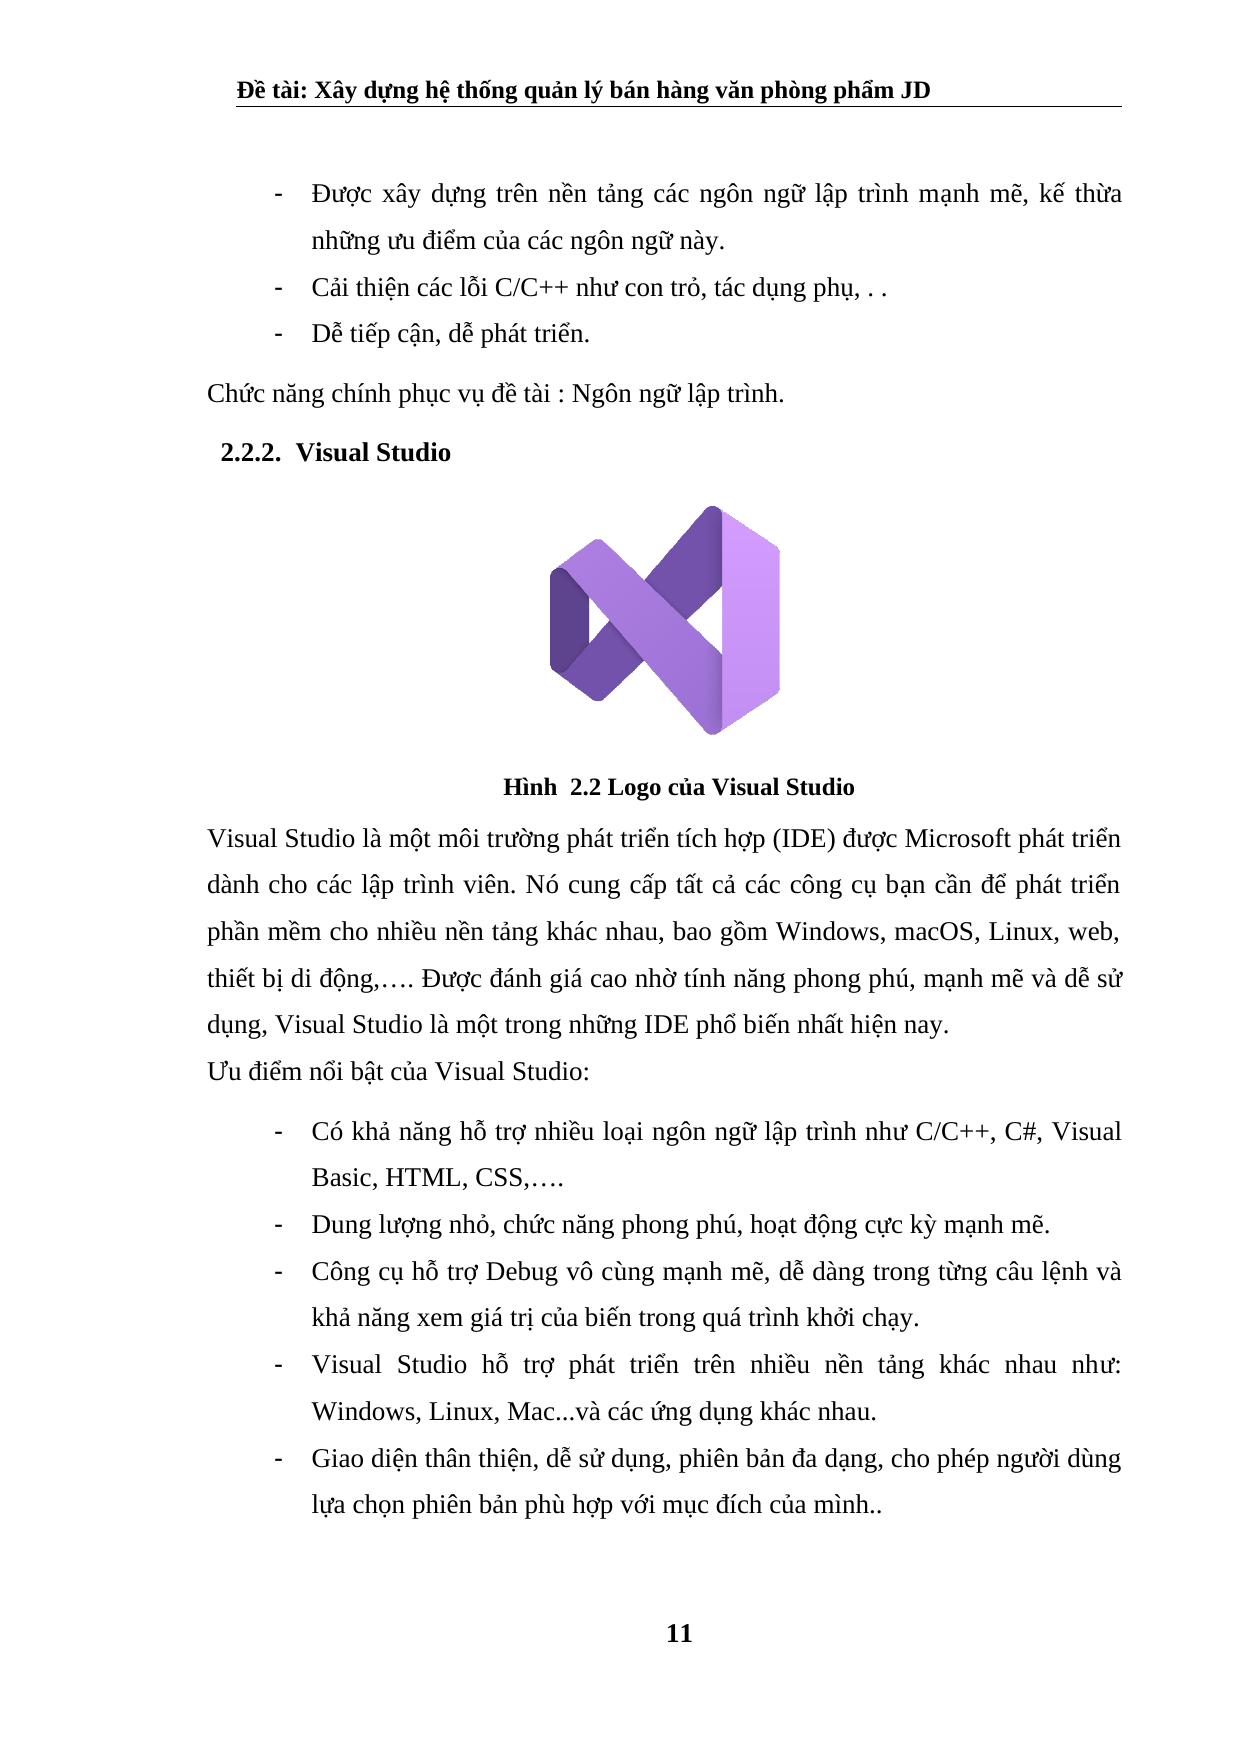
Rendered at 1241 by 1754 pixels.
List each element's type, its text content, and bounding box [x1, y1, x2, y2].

list Dung lượng nhỏ, chức năng phong phú, hoạt động cực kỳ mạnh mẽ. [274, 1208, 1122, 1239]
list Có khả năng hỗ trợ nhiều loại ngôn ngữ lập trình như C/C++, C#, Visual Basic, HTML, CSS,…. [274, 1114, 1122, 1192]
text Visual Studio là một môi trường phát triển tích hợp (IDE) được Microsoft phát triển dành cho các lập trình viên. Nó cung cấp tất cả các công cụ bạn cần để phát triển phần mềm cho nhiều nền tảng khác nhau, bao gồm Windows, macOS, Linux, web, thiết bị di động,…. Được đánh giá cao nhờ tính năng phong phú, mạnh mẽ và dễ sử dụng, Visual Studio là một trong những IDE phổ biến nhất hiện nay. [207, 822, 1122, 1040]
list Giao diện thân thiện, dễ sử dụng, phiên bản đa dạng, cho phép người dùng lựa chọn phiên bản phù hợp với mục đích của mình.. [274, 1442, 1122, 1519]
text Hình 2.2 Logo của Visual Studio [236, 772, 1122, 801]
text Chức năng chính phục vụ đề tài : Ngôn ngữ lập trình. [207, 377, 1122, 408]
subtitle Visual Studio [220, 436, 1122, 467]
list Visual Studio hỗ trợ phát triển trên nhiều nền tảng khác nhau như: Windows, Linux, Mac...và các ứng dụng khác nhau. [274, 1348, 1122, 1426]
picture [539, 495, 789, 745]
list Dễ tiếp cận, dễ phát triển. [274, 317, 1122, 349]
text Ưu điểm nổi bật của Visual Studio: [207, 1055, 1122, 1086]
list Cải thiện các lỗi C/C++ như con trỏ, tác dụng phụ, . . [274, 271, 1122, 302]
list Được xây dựng trên nền tảng các ngôn ngữ lập trình mạnh mẽ, kế thừa những ưu điểm của các ngôn ngữ này. [274, 177, 1122, 255]
list Công cụ hỗ trợ Debug vô cùng mạnh mẽ, dễ dàng trong từng câu lệnh và khả năng xem giá trị của biến trong quá trình khởi chạy. [274, 1255, 1122, 1333]
